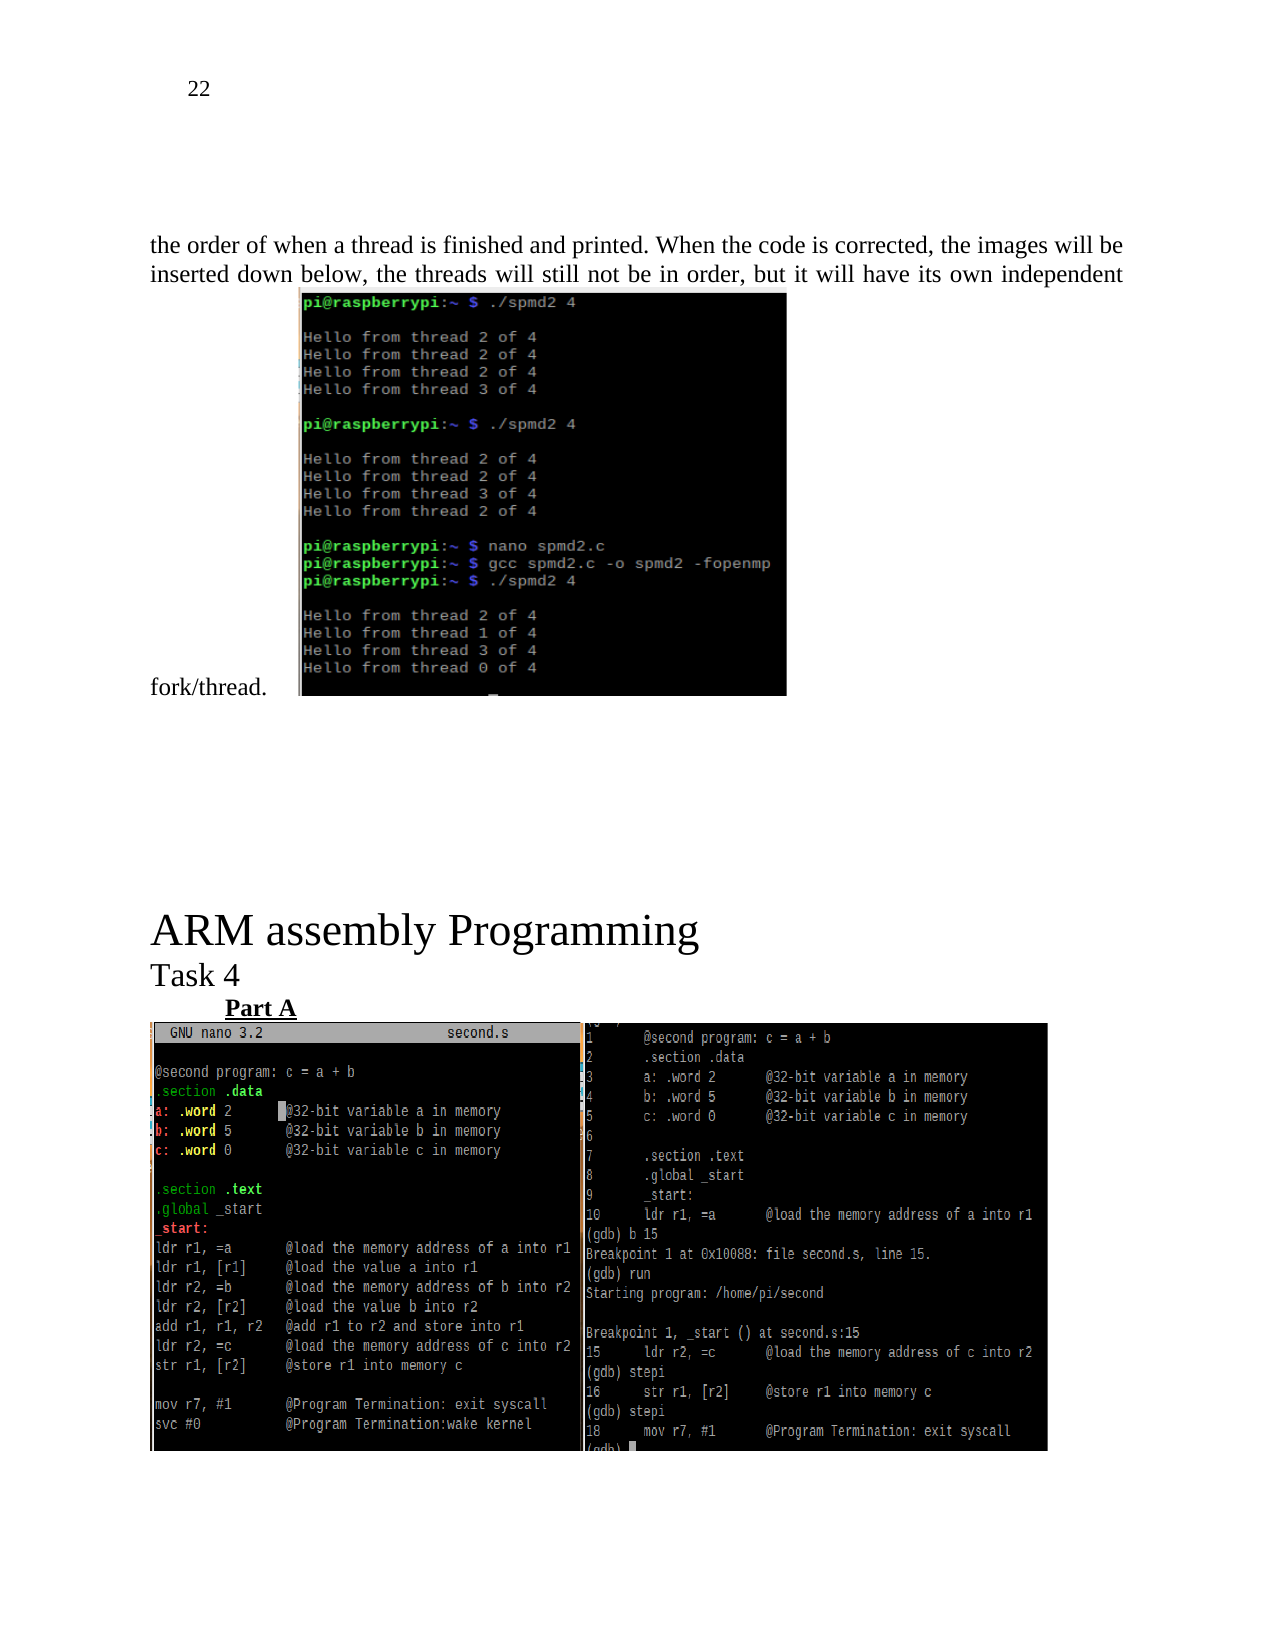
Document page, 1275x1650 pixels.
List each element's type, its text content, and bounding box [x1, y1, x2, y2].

text Task 4 [150, 955, 1125, 993]
text Part A [150, 993, 1125, 1022]
picture [298, 287, 787, 696]
picture [150, 1022, 1048, 1451]
text ARM assembly Programming [150, 902, 1125, 955]
